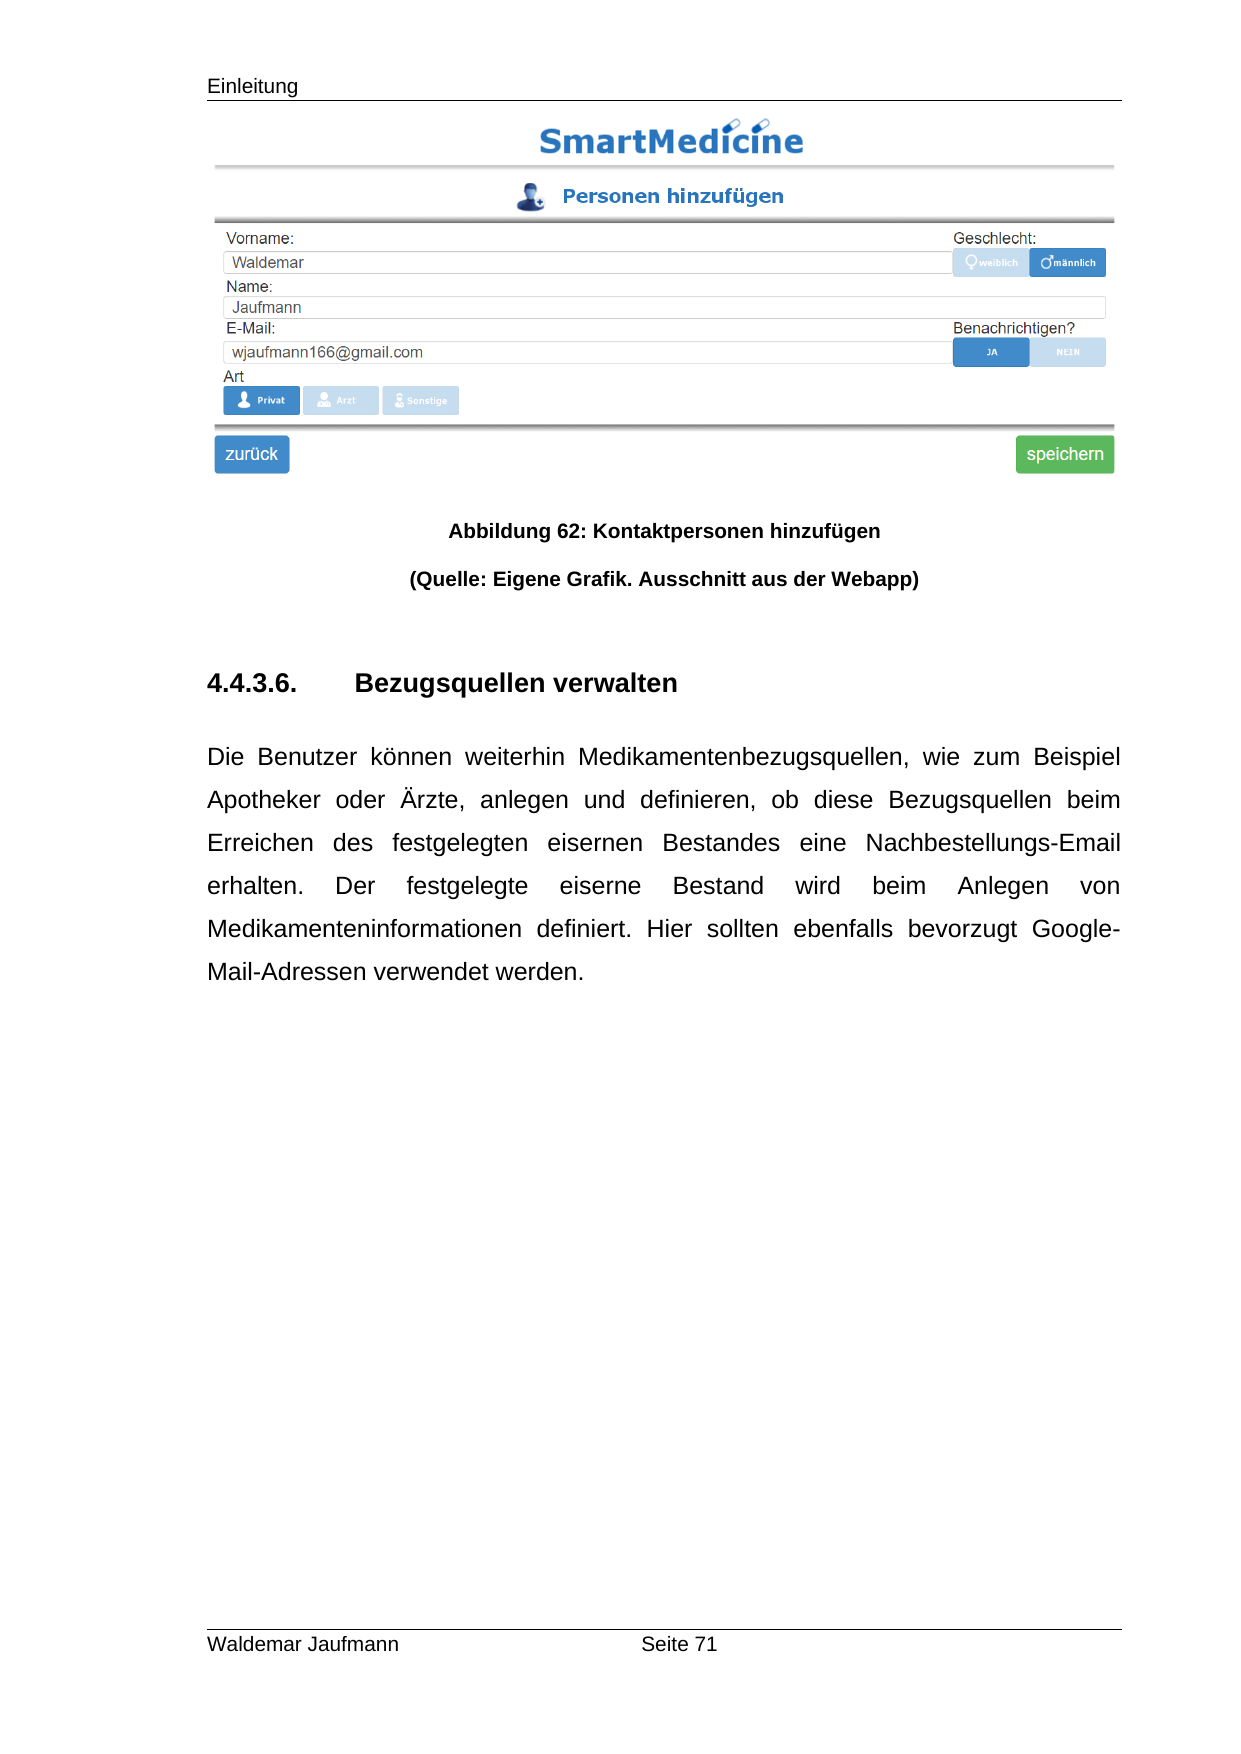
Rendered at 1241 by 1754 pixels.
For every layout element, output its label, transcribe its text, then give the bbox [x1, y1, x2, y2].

text Abbildung 62: Kontaktpersonen hinzufügen [207, 519, 1122, 543]
text (Quelle: Eigene Grafik. Ausschnitt aus der Webapp) [207, 567, 1122, 591]
text Die Benutzer können weiterhin Medikamentenbezugsquellen, wie zum Beispiel Apotheker oder Ärzte, anlegen und definieren, ob diese Bezugsquellen beim Erreichen des festgelegten eisernen Bestandes eine Nachbestellungs-Email erhalten. Der festgelegte eiserne Bestand wird beim Anlegen von Medikamenteninformationen definiert. Hier sollten ebenfalls bevorzugt Google-Mail-Adressen verwendet werden. [207, 742, 1122, 986]
subtitle Bezugsquellen verwalten [207, 665, 1122, 699]
picture [214, 118, 1115, 492]
